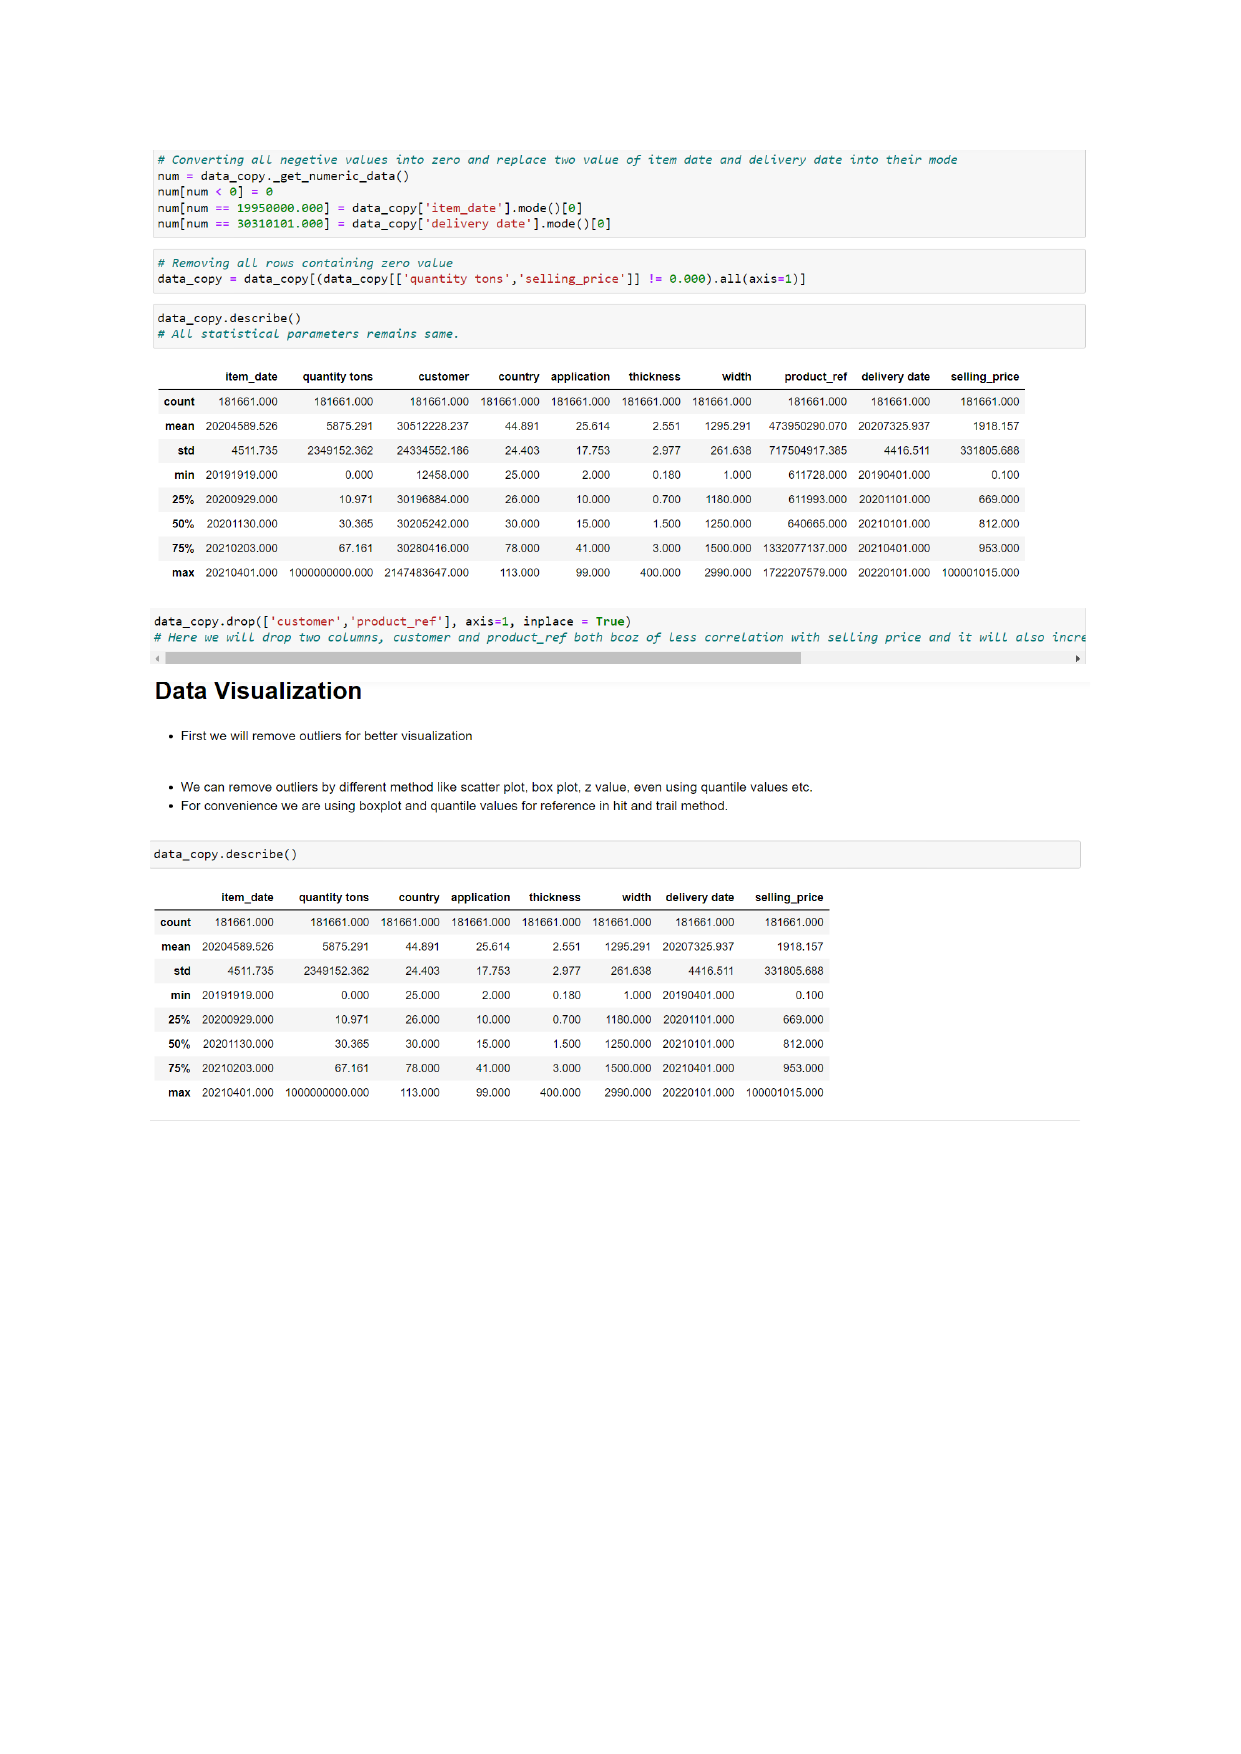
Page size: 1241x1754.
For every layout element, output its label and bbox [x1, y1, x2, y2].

picture [150, 608, 1091, 664]
picture [150, 150, 1091, 590]
picture [150, 682, 1091, 1121]
